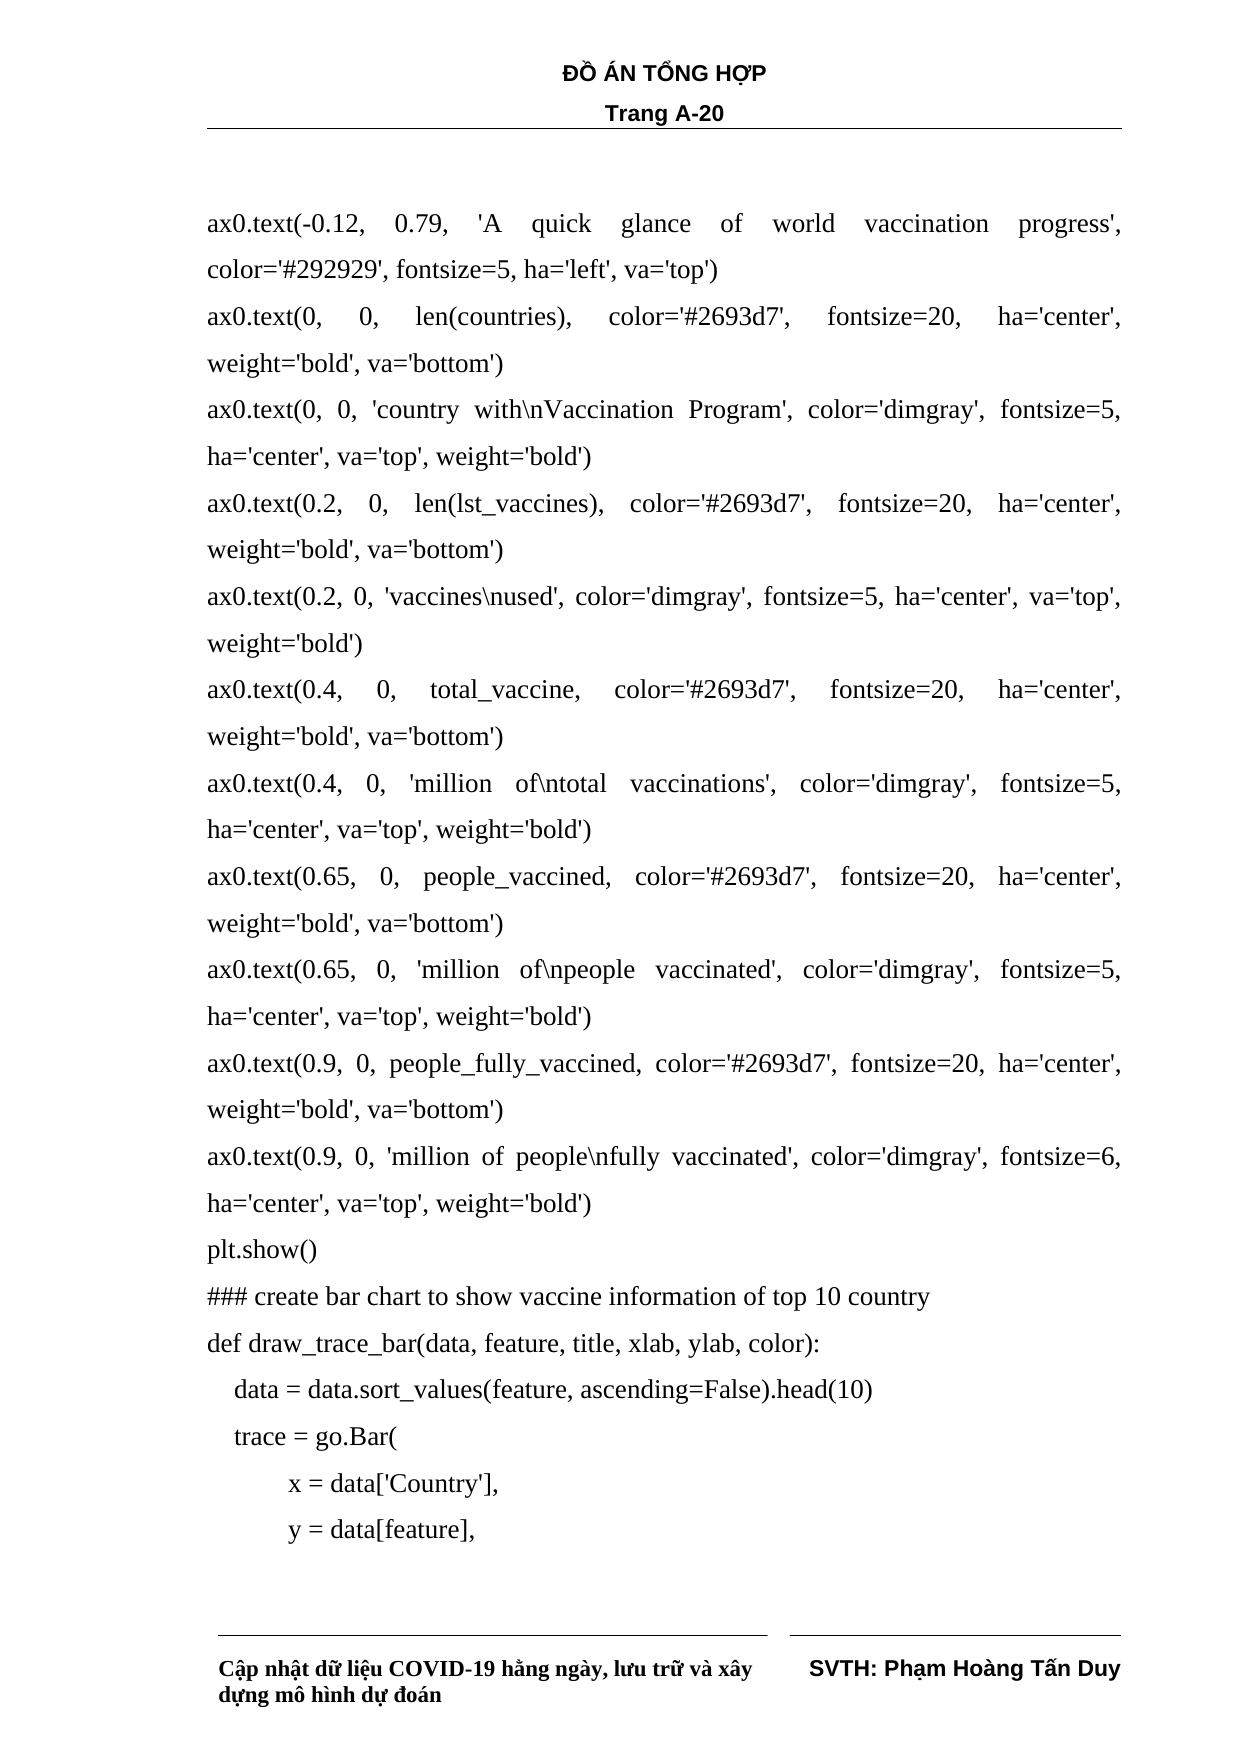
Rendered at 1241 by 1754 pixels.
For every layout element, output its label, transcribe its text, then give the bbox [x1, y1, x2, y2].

text ax0.text(0.65, 0, 'million of\npeople vaccinated', color='dimgray', fontsize=5, ha='center', va='top', weight='bold') [207, 953, 1122, 1031]
text ax0.text(0.2, 0, len(lst_vaccines), color='#2693d7', fontsize=20, ha='center', weight='bold', va='bottom') [207, 487, 1122, 564]
text ax0.text(0.4, 0, total_vaccine, color='#2693d7', fontsize=20, ha='center', weight='bold', va='bottom') [207, 673, 1122, 751]
text ax0.text(-0.12, 0.79, 'A quick glance of world vaccination progress', color='#292929', fontsize=5, ha='left', va='top') [207, 207, 1122, 284]
text ax0.text(0.9, 0, 'million of people\nfully vaccinated', color='dimgray', fontsize=6, ha='center', va='top', weight='bold') [207, 1140, 1122, 1218]
text y = data[feature], [207, 1513, 1122, 1544]
text ax0.text(0.2, 0, 'vaccines\nused', color='dimgray', fontsize=5, ha='center', va='top', weight='bold') [207, 580, 1122, 658]
text ax0.text(0.65, 0, people_vaccined, color='#2693d7', fontsize=20, ha='center', weight='bold', va='bottom') [207, 860, 1122, 938]
text ax0.text(0.4, 0, 'million of\ntotal vaccinations', color='dimgray', fontsize=5, ha='center', va='top', weight='bold') [207, 767, 1122, 844]
text ax0.text(0, 0, 'country with\nVaccination Program', color='dimgray', fontsize=5, ha='center', va='top', weight='bold') [207, 393, 1122, 471]
text ax0.text(0, 0, len(countries), color='#2693d7', fontsize=20, ha='center', weight='bold', va='bottom') [207, 300, 1122, 378]
text ### create bar chart to show vaccine information of top 10 country [207, 1280, 1122, 1311]
text x = data['Country'], [207, 1467, 1122, 1498]
text def draw_trace_bar(data, feature, title, xlab, ylab, color): [207, 1327, 1122, 1358]
text trace = go.Bar( [207, 1420, 1122, 1451]
text plt.show() [207, 1233, 1122, 1264]
text data = data.sort_values(feature, ascending=False).head(10) [207, 1373, 1122, 1404]
text ax0.text(0.9, 0, people_fully_vaccined, color='#2693d7', fontsize=20, ha='center', weight='bold', va='bottom') [207, 1047, 1122, 1124]
